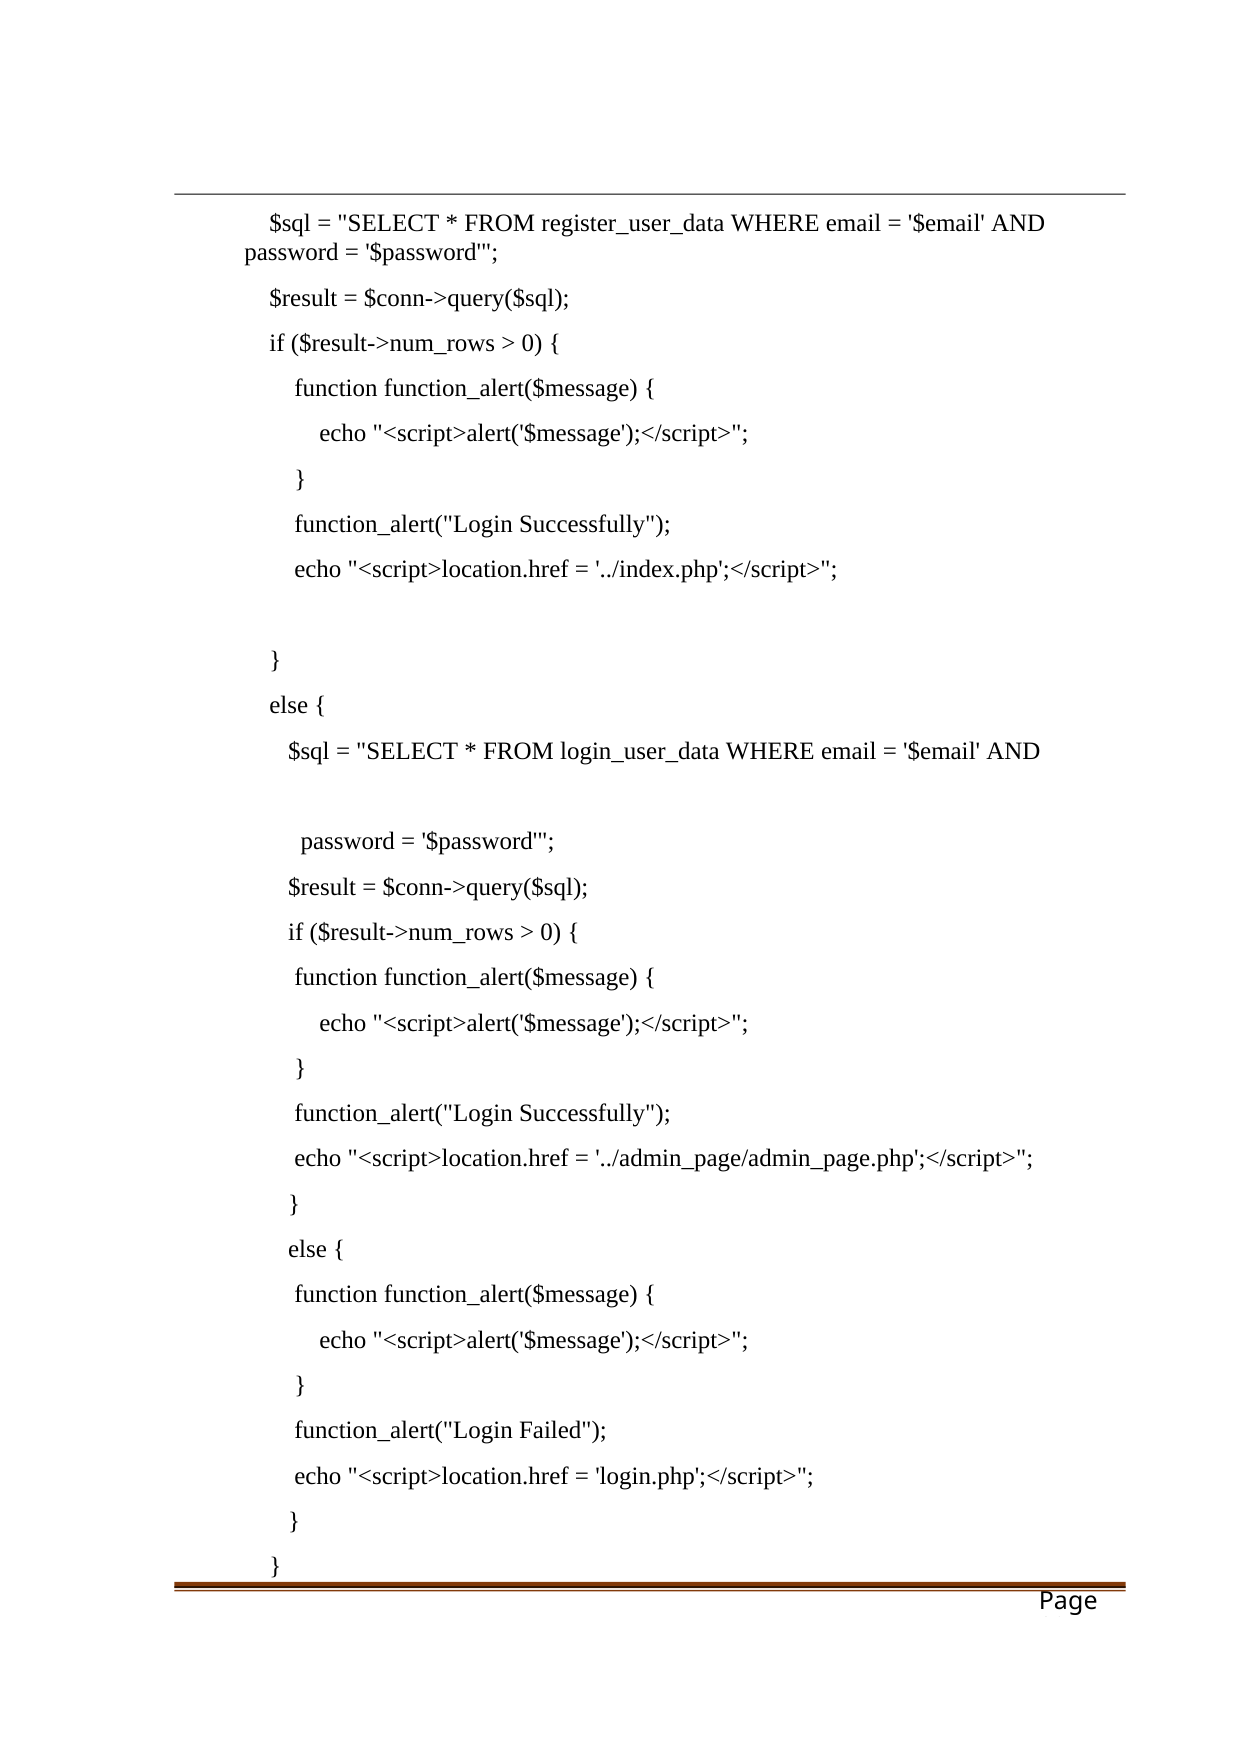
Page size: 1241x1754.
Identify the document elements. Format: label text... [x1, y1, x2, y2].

text else { [244, 690, 1122, 719]
text $sql = "SELECT * FROM register_user_data WHERE email = '$email' AND password = '$password'"; [244, 208, 1122, 266]
text $sql = "SELECT * FROM login_user_data WHERE email = '$email' AND [244, 736, 1122, 764]
text echo "<script>location.href = '../index.php';</script>"; [244, 554, 1122, 583]
text $result = $conn->query($sql); [244, 283, 1122, 311]
text $result = $conn->query($sql); [244, 872, 1122, 900]
text function_alert("Login Successfully"); [244, 509, 1122, 538]
text if ($result->num_rows > 0) { [244, 917, 1122, 946]
text } [244, 1506, 1122, 1535]
text } [244, 1551, 1122, 1580]
text echo "<script>location.href = '../admin_page/admin_page.php';</script>"; [244, 1143, 1122, 1172]
text echo "<script>alert('$message');</script>"; [244, 418, 1122, 447]
text function function_alert($message) { [244, 1279, 1122, 1308]
text function function_alert($message) { [244, 962, 1122, 991]
text } [244, 464, 1122, 493]
text function_alert("Login Failed"); [244, 1415, 1122, 1444]
text function function_alert($message) { [244, 373, 1122, 402]
text echo "<script>alert('$message');</script>"; [244, 1008, 1122, 1036]
text echo "<script>location.href = 'login.php';</script>"; [244, 1461, 1122, 1489]
text } [244, 1370, 1122, 1399]
text } [244, 1053, 1122, 1082]
text if ($result->num_rows > 0) { [244, 328, 1122, 357]
text } [244, 645, 1122, 674]
text function_alert("Login Successfully"); [244, 1098, 1122, 1127]
text else { [244, 1234, 1122, 1263]
text echo "<script>alert('$message');</script>"; [244, 1325, 1122, 1353]
text } [244, 1189, 1122, 1218]
text password = '$password'"; [244, 826, 1122, 855]
